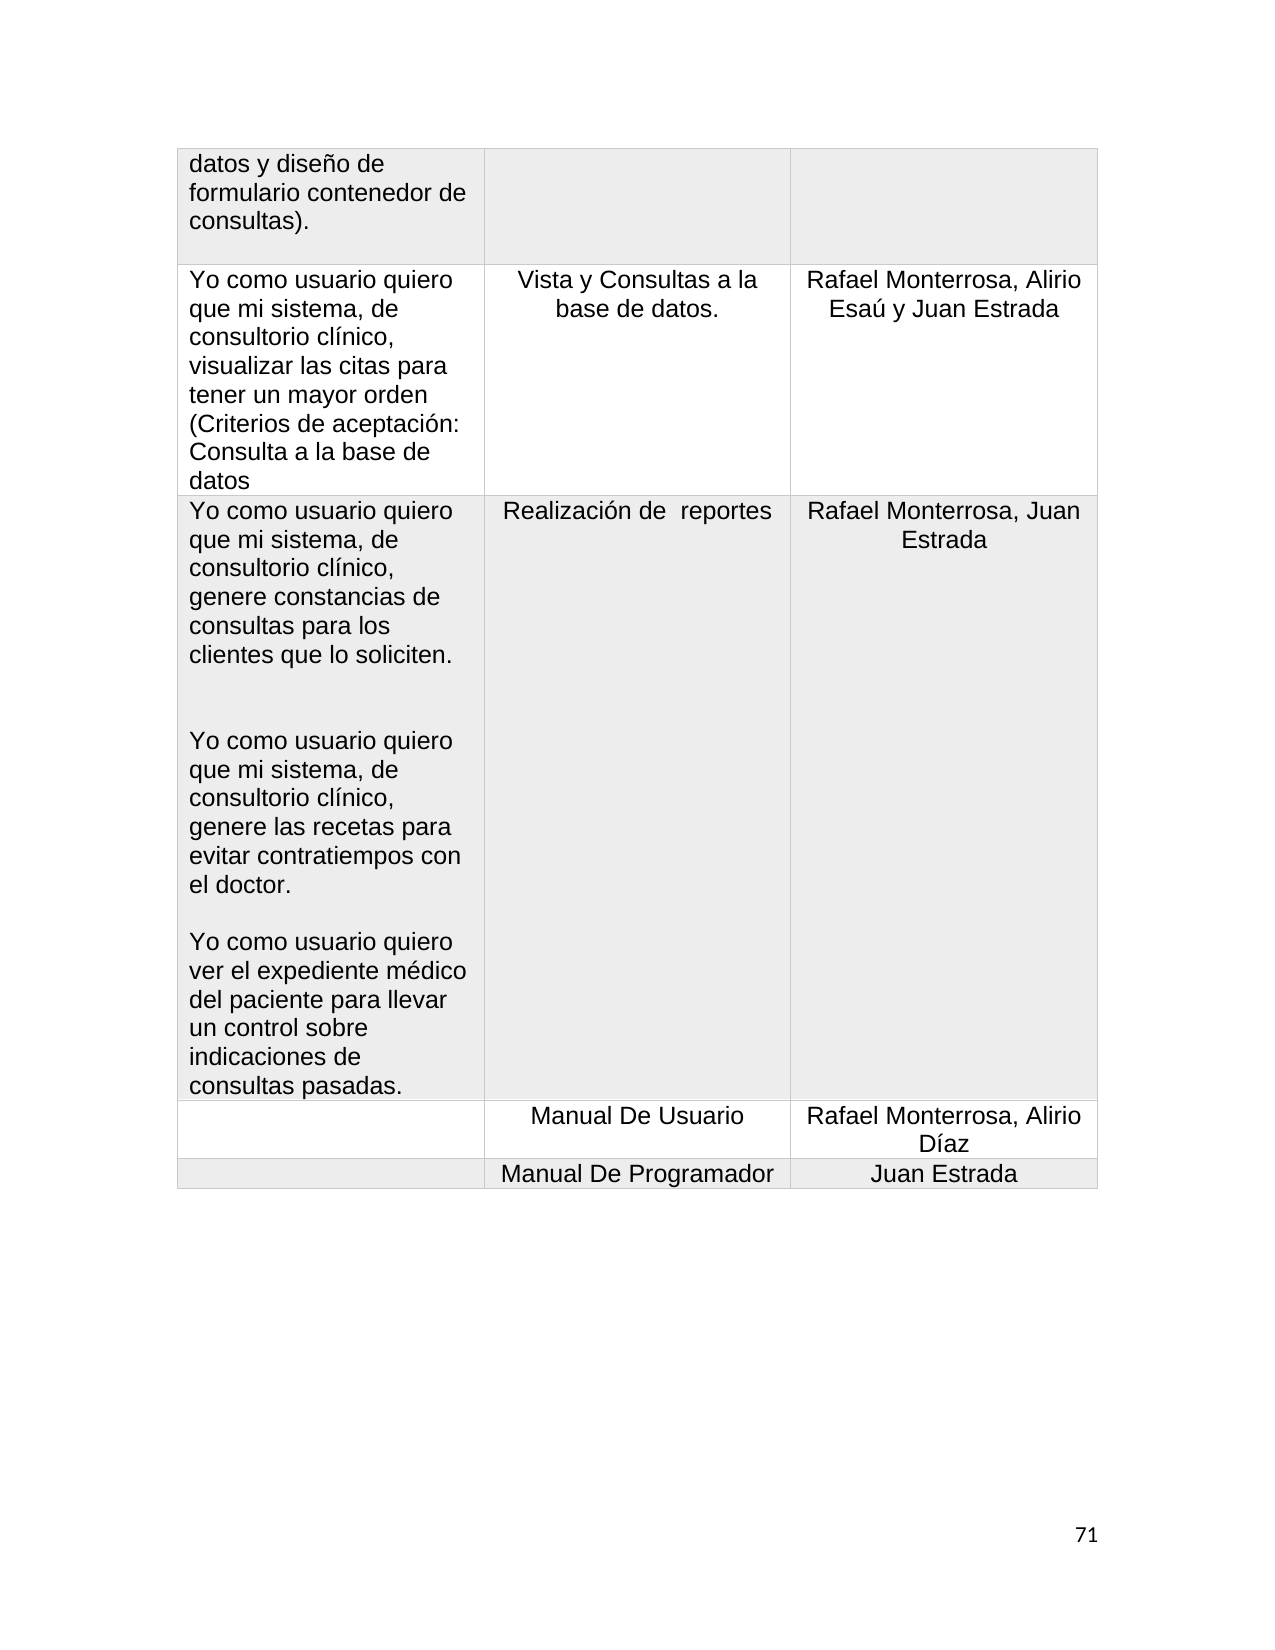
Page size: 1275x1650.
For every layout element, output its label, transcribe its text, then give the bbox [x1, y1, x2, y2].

table_cell Manual De Usuario [485, 1101, 790, 1158]
table_cell Vista y Consultas a la base de datos. [485, 265, 790, 495]
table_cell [178, 149, 484, 264]
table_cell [485, 149, 790, 264]
table_cell Rafael Monterrosa, Juan Estrada [791, 496, 1097, 1099]
table_cell Rafael Monterrosa, Alirio Díaz [791, 1101, 1097, 1158]
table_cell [791, 149, 1097, 264]
table_cell [178, 1101, 484, 1158]
table_cell Realización de reportes [485, 496, 790, 1099]
table_cell [178, 1159, 484, 1188]
table_cell Yo como usuario quiero que mi sistema, de consultorio clínico, genere constancias de consultas para los clientes que lo soliciten. Yo como usuario quiero que mi sistema, de consultorio clínico, genere las recetas para evitar contratiempos con el doctor. Yo como usuario quiero ver el expediente médico del paciente para llevar un control sobre indicaciones de consultas pasadas. [178, 496, 484, 1099]
table_cell Rafael Monterrosa, Alirio Esaú y Juan Estrada [791, 265, 1097, 495]
table_cell Manual De Programador [485, 1159, 790, 1188]
table_cell Juan Estrada [791, 1159, 1097, 1188]
table_cell Yo como usuario quiero que mi sistema, de consultorio clínico, visualizar las citas para tener un mayor orden (Criterios de aceptación: Consulta a la base de datos [178, 265, 484, 495]
